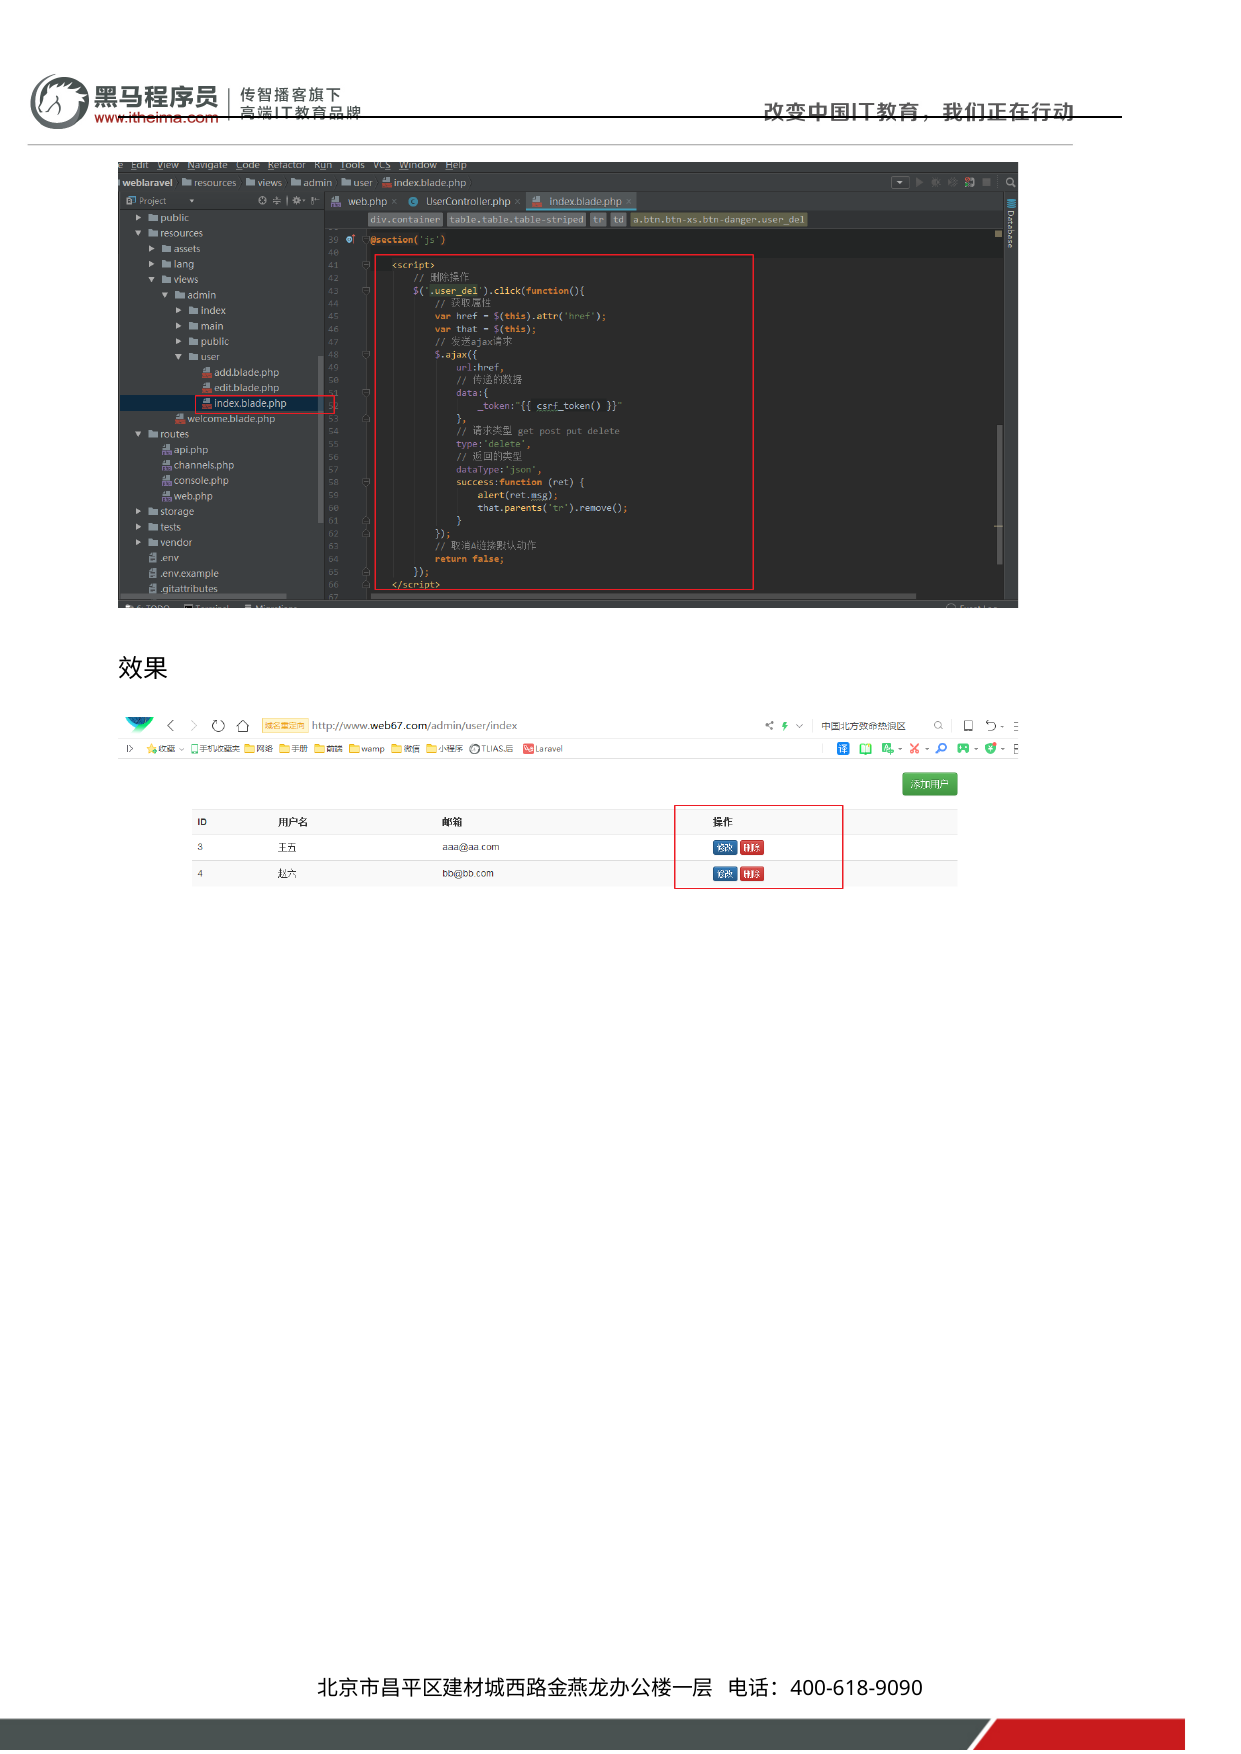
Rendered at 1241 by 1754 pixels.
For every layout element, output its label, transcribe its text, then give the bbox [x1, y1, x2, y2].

text 效果 [118, 634, 1122, 699]
picture [118, 717, 1019, 914]
picture [118, 162, 1019, 608]
picture [0, 3, 1176, 153]
picture [0, 1659, 1186, 1750]
